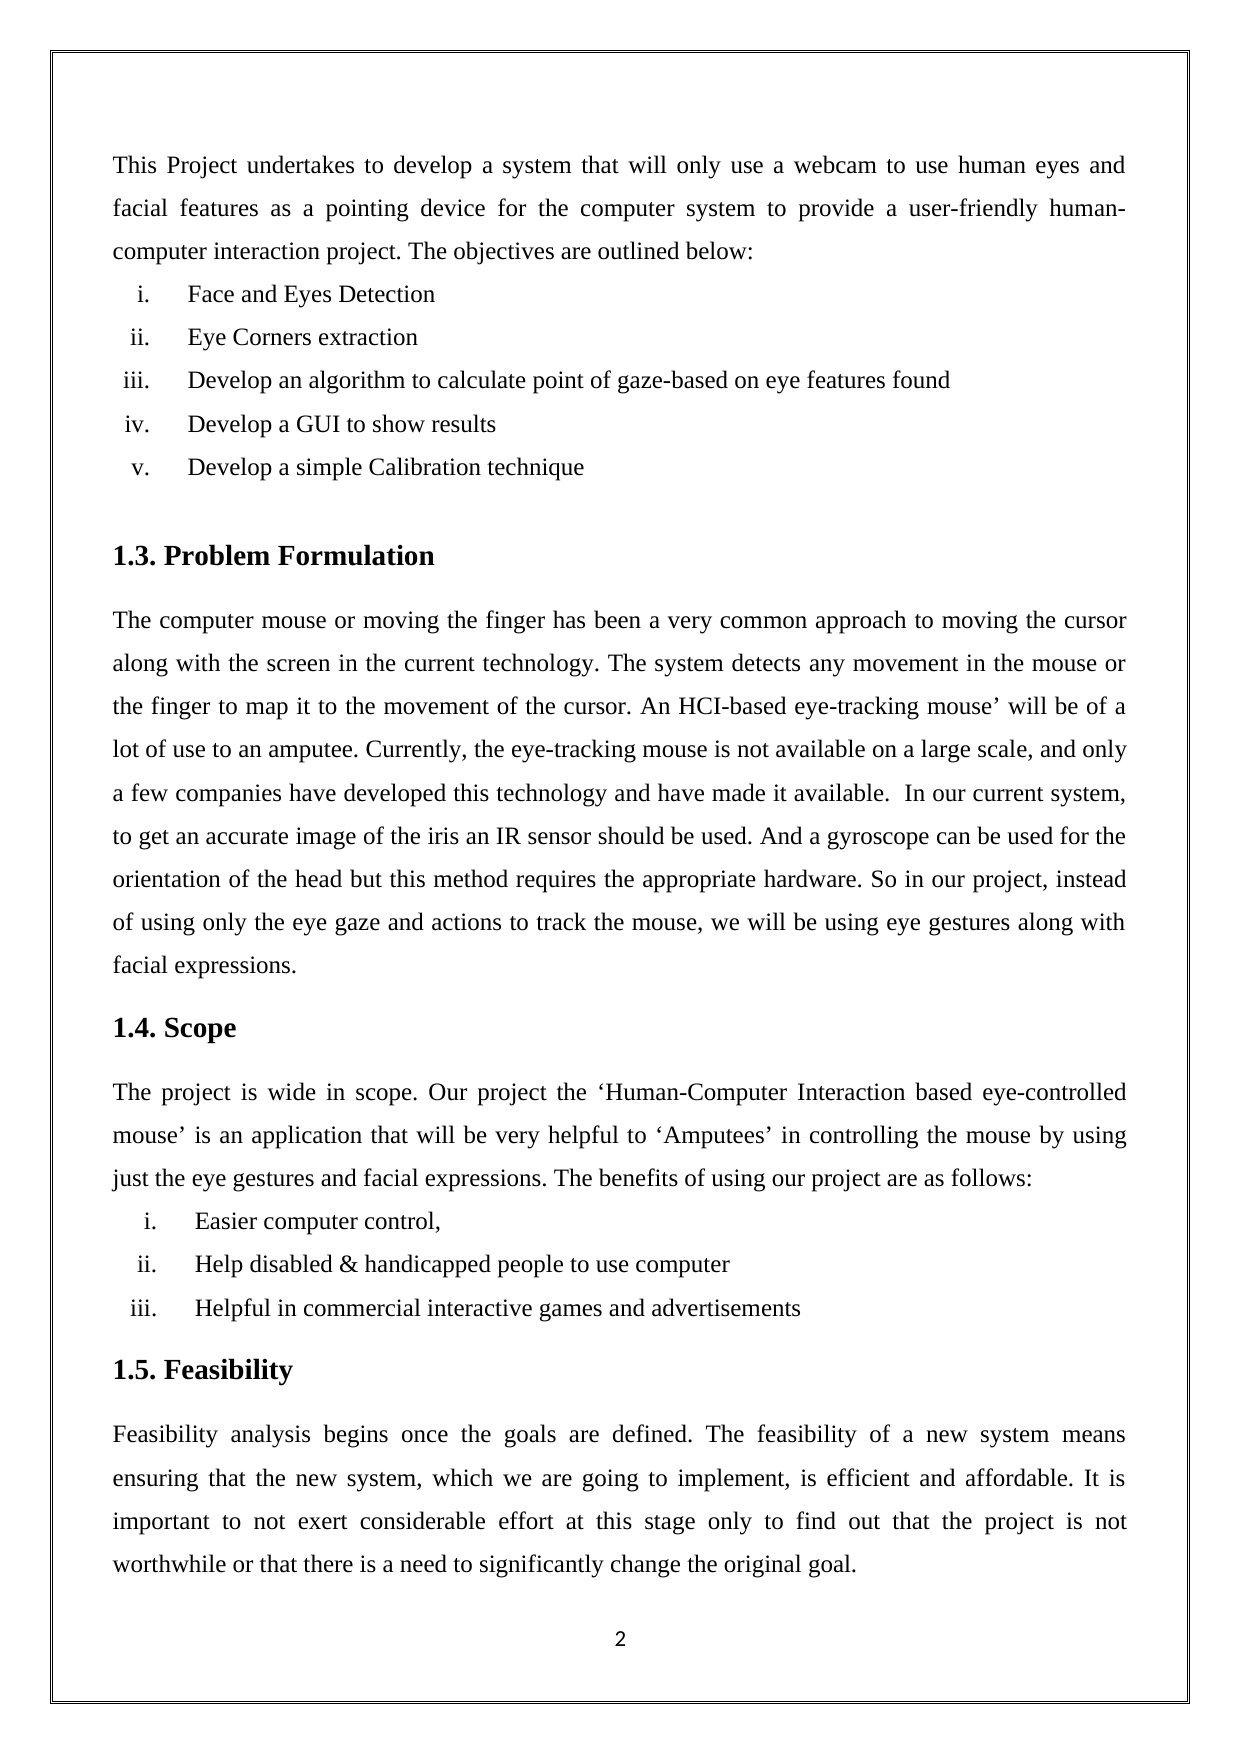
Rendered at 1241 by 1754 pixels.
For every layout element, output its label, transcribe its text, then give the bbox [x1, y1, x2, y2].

list Help disabled & handicapped people to use computer [157, 1249, 1128, 1278]
text 1.4. Scope [112, 1010, 1128, 1043]
list Develop a GUI to show results [150, 409, 1128, 437]
list Develop an algorithm to calculate point of gaze-based on eye features found [150, 366, 1128, 394]
list Develop a simple Calibration technique [150, 452, 1128, 481]
list Helpful in commercial interactive games and advertisements [157, 1293, 1128, 1321]
text Feasibility analysis begins once the goals are defined. The feasibility of a new system means ensuring that the new system, which we are going to implement, is efficient and affordable. It is important to not exert considerable effort at this stage only to find out that the project is not worthwhile or that there is a need to significantly change the original goal. [112, 1419, 1128, 1578]
list Easier computer control, [157, 1206, 1128, 1235]
text The project is wide in scope. Our project the ‘Human-Computer Interaction based eye-controlled mouse’ is an application that will be very helpful to ‘Amputees’ in controlling the mouse by using just the eye gestures and facial expressions. The benefits of using our project are as follows: [112, 1077, 1128, 1192]
list Face and Eyes Detection [150, 279, 1128, 308]
text 1.3. Problem Formulation [112, 538, 1128, 572]
text This Project undertakes to develop a system that will only use a webcam to use human eyes and facial features as a pointing device for the computer system to provide a user-friendly human-computer interaction project. The objectives are outlined below: [112, 150, 1128, 265]
text 1.5. Feasibility [112, 1352, 1128, 1386]
text The computer mouse or moving the finger has been a very common approach to moving the cursor along with the screen in the current technology. The system detects any movement in the mouse or the finger to map it to the movement of the cursor. An HCI-based eye-tracking mouse’ will be of a lot of use to an amputee. Currently, the eye-tracking mouse is not available on a large scale, and only a few companies have developed this technology and have made it available. In our current system, to get an accurate image of the iris an IR sensor should be used. And a gyroscope can be used for the orientation of the head but this method requires the appropriate hardware. So in our project, instead of using only the eye gaze and actions to track the mouse, we will be using eye gestures along with facial expressions. [112, 605, 1128, 979]
list Eye Corners extraction [150, 322, 1128, 351]
